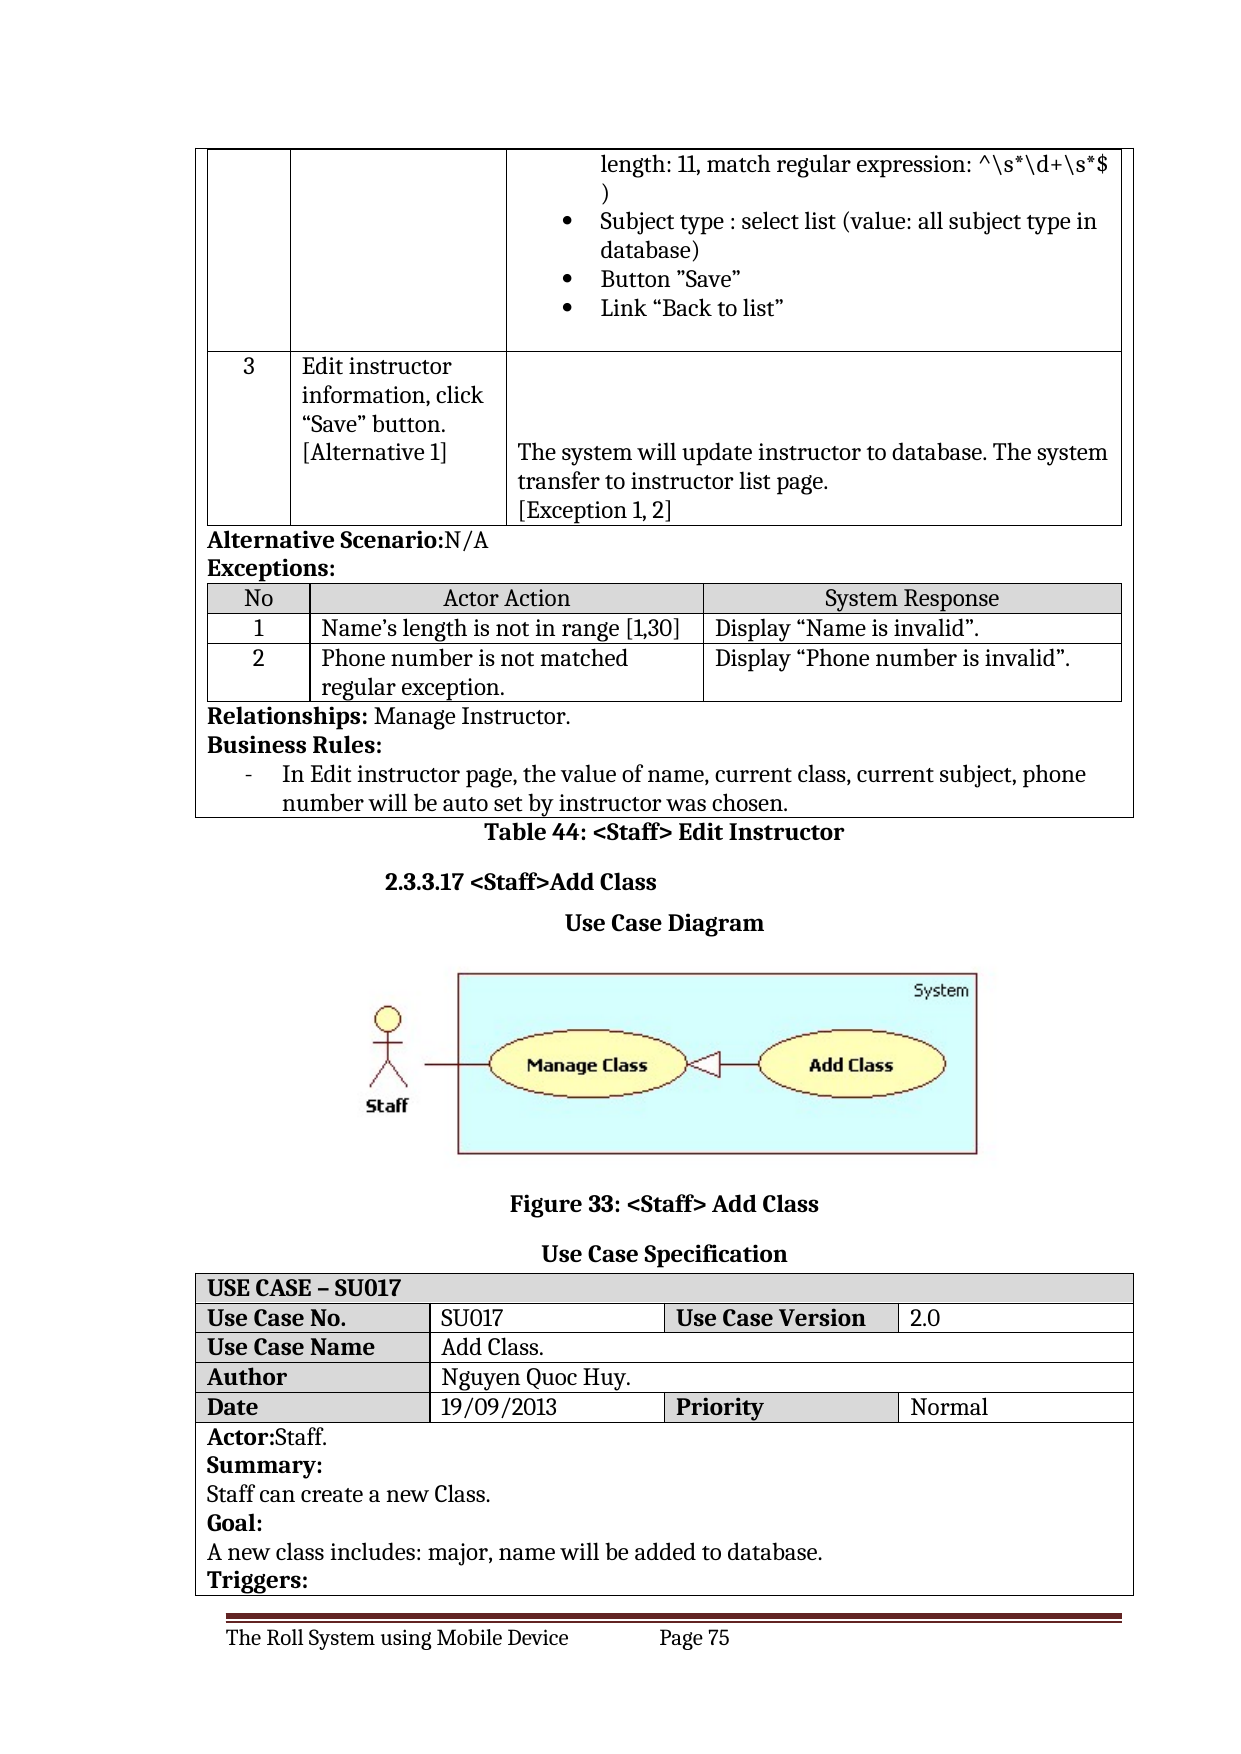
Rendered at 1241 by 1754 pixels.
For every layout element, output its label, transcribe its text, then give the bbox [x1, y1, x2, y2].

table_cell 2.0 [899, 1304, 1133, 1332]
text Figure 33: <Staff> Add Class [207, 1190, 1122, 1219]
table_cell Nguyen Quoc Huy. [431, 1363, 1133, 1392]
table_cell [196, 1423, 1133, 1595]
picture [320, 942, 1009, 1186]
subtitle Use Case Specification [207, 1240, 1122, 1268]
table_cell Add Class. [431, 1333, 1133, 1362]
subtitle Use Case Diagram [207, 909, 1122, 938]
text Table 44: <Staff> Edit Instructor [207, 818, 1122, 847]
subtitle <Staff>Add Class [385, 868, 1122, 897]
table_cell Use Case Name [196, 1333, 429, 1362]
table_cell Use Case Version [665, 1304, 898, 1332]
table_cell Author [196, 1363, 429, 1392]
table_header USE CASE – SU017 [196, 1274, 1133, 1302]
table_cell Date [196, 1393, 429, 1422]
table_cell SU017 [431, 1304, 664, 1332]
table_cell Use Case No. [196, 1304, 429, 1332]
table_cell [196, 149, 1133, 817]
table_cell 19/09/2013 [431, 1393, 664, 1422]
table_cell Priority [665, 1393, 898, 1422]
table_cell Normal [899, 1393, 1133, 1422]
